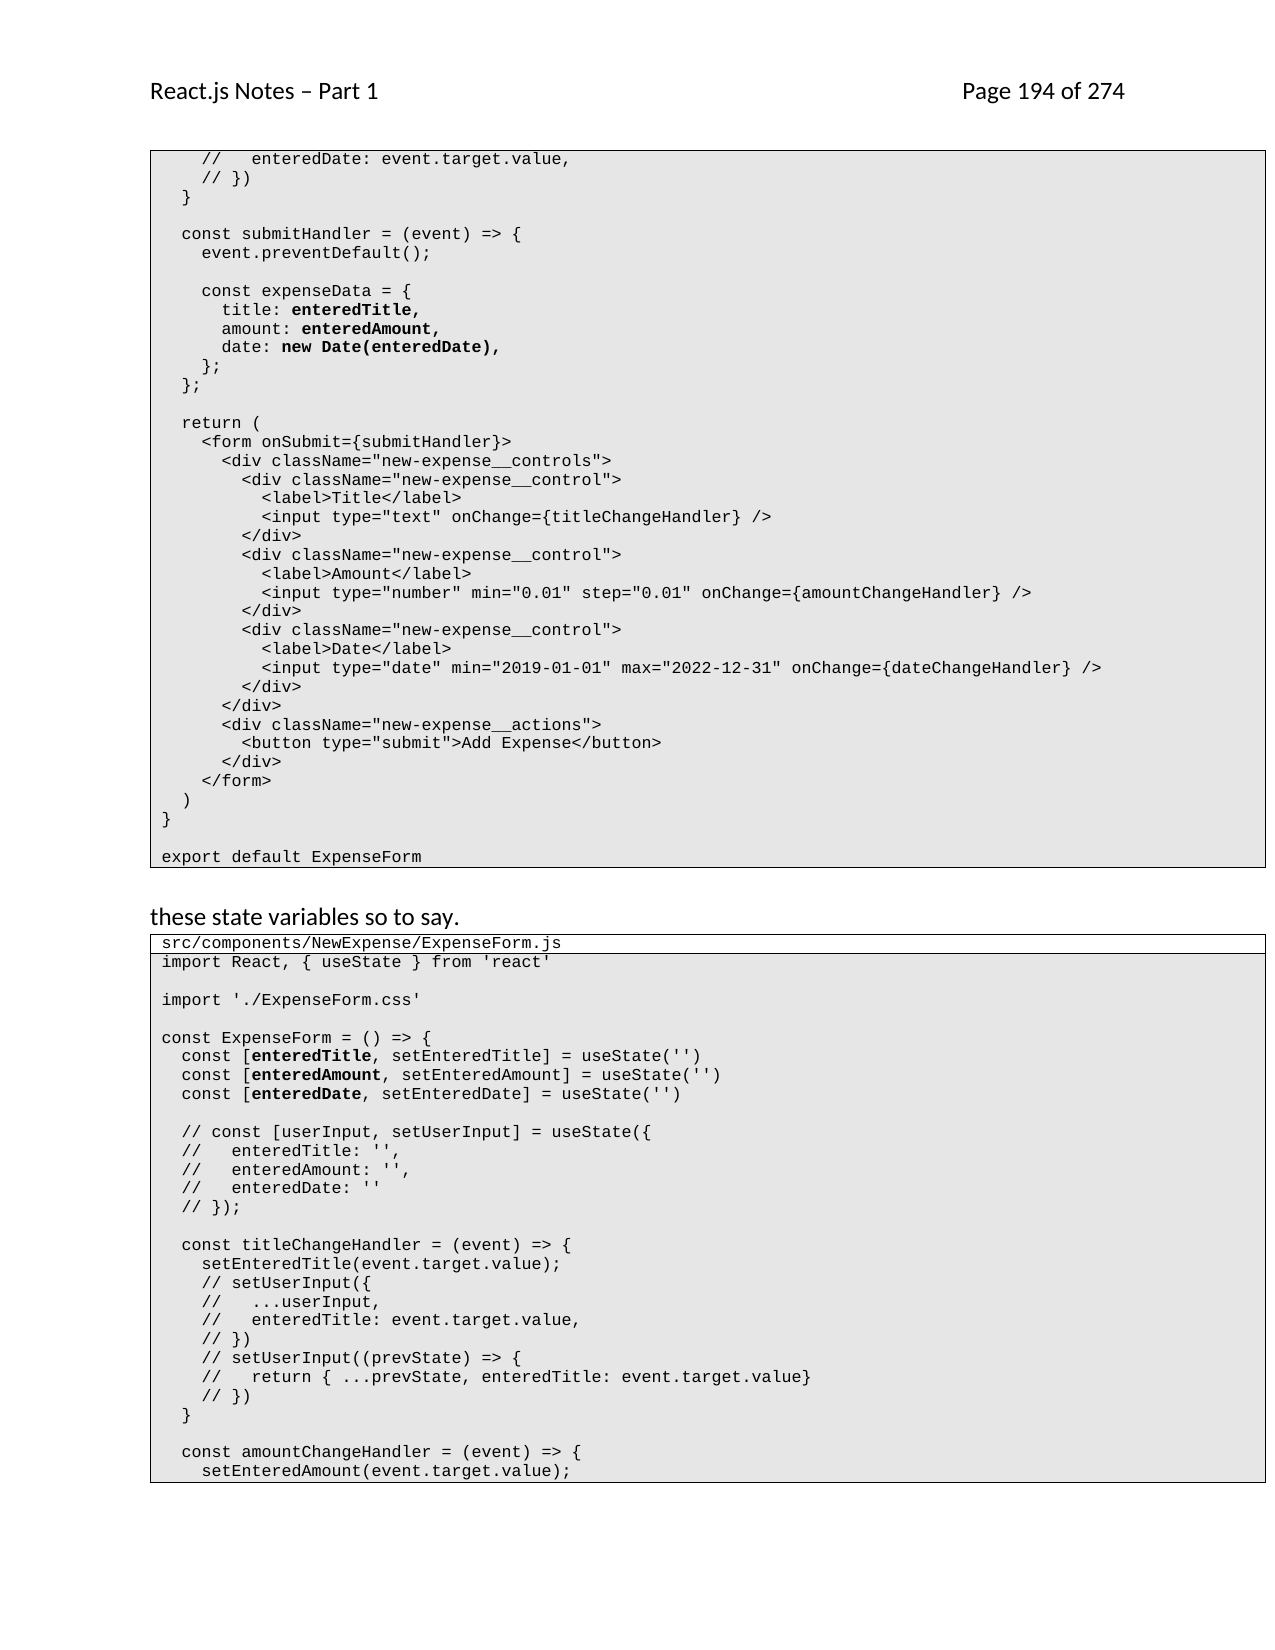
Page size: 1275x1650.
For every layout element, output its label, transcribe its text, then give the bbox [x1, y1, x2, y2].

table_header src/components/NewExpense/ExpenseForm.js [151, 935, 1265, 953]
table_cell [151, 954, 1265, 1482]
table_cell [151, 151, 1265, 867]
text these state variables so to say. [150, 901, 1125, 931]
